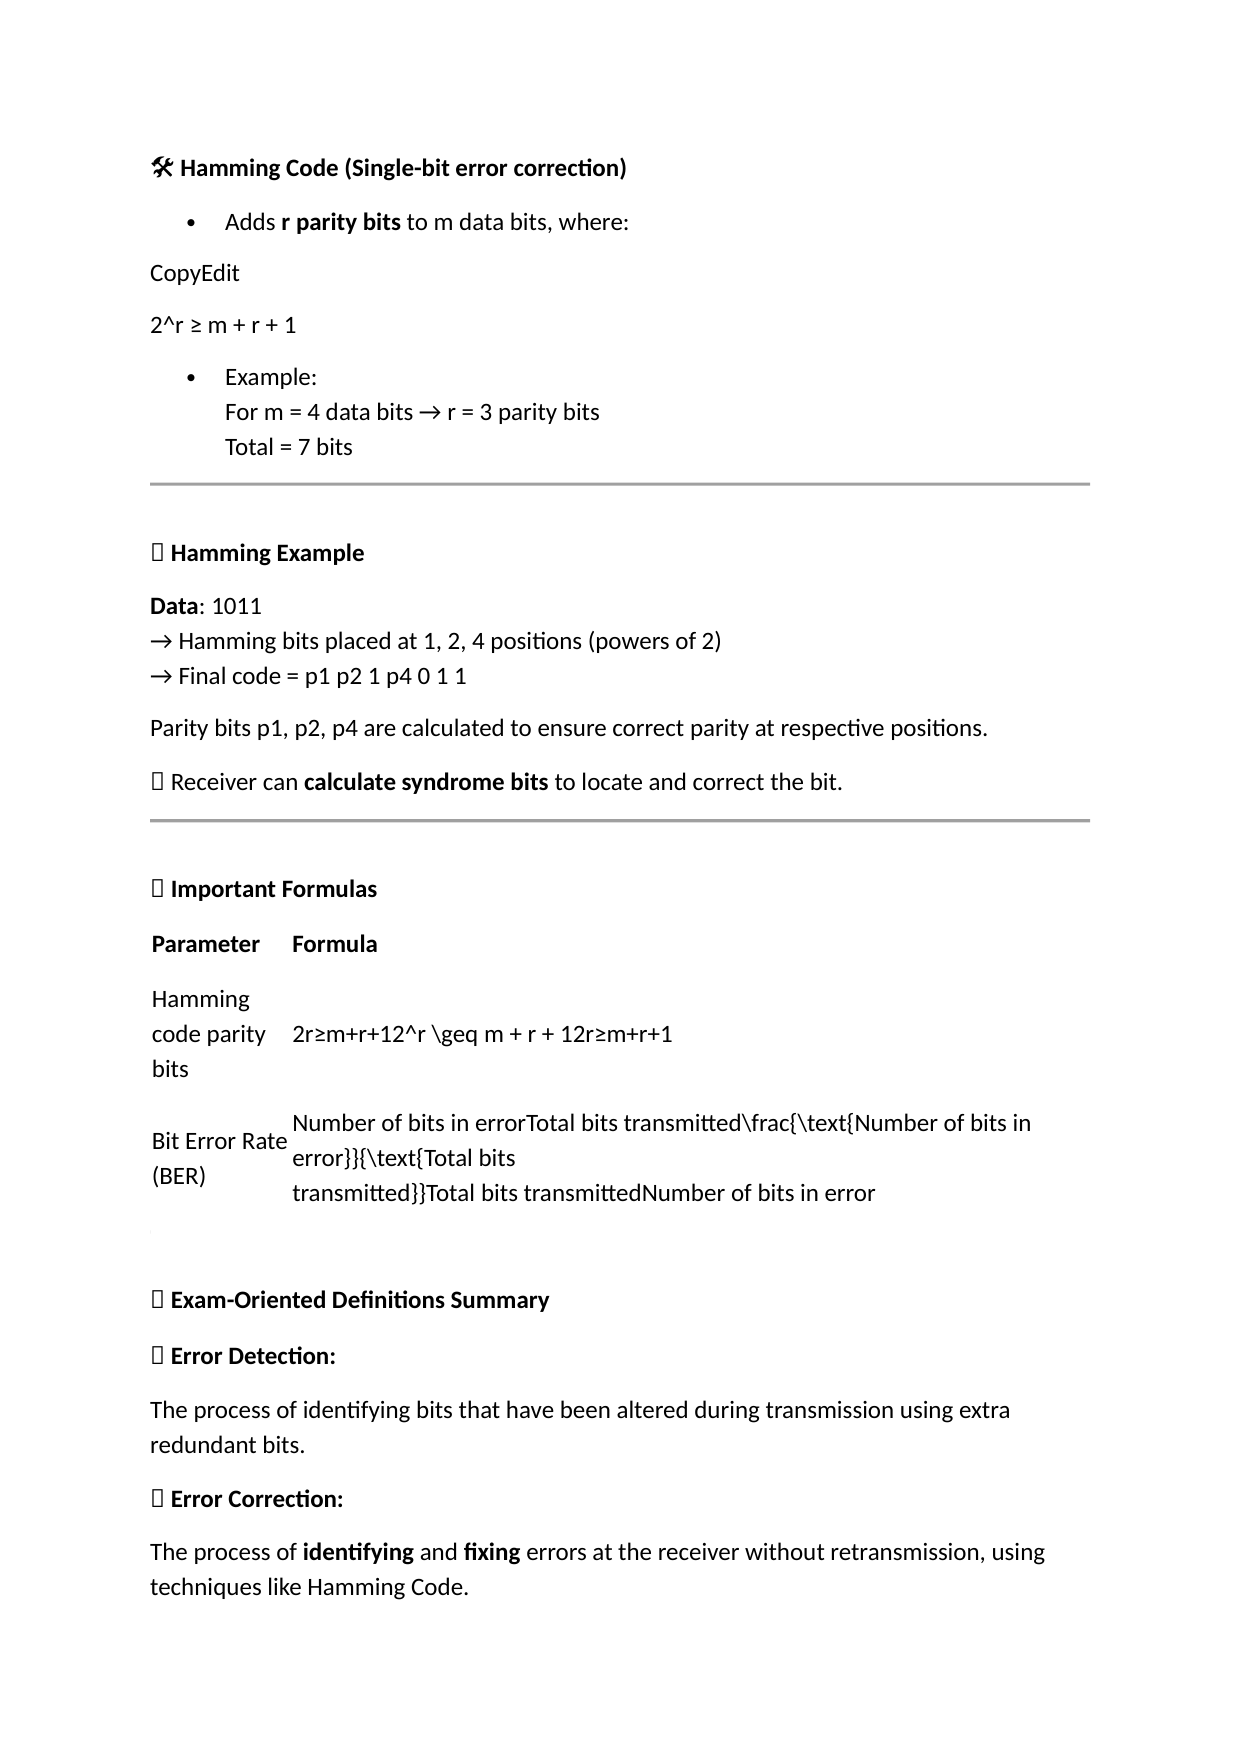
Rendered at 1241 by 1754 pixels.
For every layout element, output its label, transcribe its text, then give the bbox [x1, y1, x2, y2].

text 📌 Error Correction: [150, 1480, 1090, 1514]
list Adds r parity bits to m data bits, where: [187, 206, 1090, 236]
text ✅ Receiver can calculate syndrome bits to locate and correct the bit. [150, 763, 1090, 797]
text The process of identifying bits that have been altered during transmission using extra redundant bits. [150, 1394, 1090, 1459]
text 🎯 Exam-Oriented Definitions Summary [150, 1282, 1090, 1316]
text Data: 1011 → Hamming bits placed at 1, 2, 4 positions (powers of 2) → Final code = p1 p2 1 p4 0 1 1 [150, 590, 1090, 691]
text The process of identifying and fixing errors at the receiver without retransmission, using techniques like Hamming Code. [150, 1536, 1090, 1602]
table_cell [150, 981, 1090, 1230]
text 📘 Hamming Example [150, 534, 1090, 568]
text CopyEdit [150, 257, 1090, 288]
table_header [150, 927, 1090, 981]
list Example: For m = 4 data bits → r = 3 parity bits Total = 7 bits [187, 361, 1090, 461]
text 📌 Error Detection: [150, 1338, 1090, 1372]
text Parity bits p1, p2, p4 are calculated to ensure correct parity at respective positions. [150, 712, 1090, 742]
text 🧠 Important Formulas [150, 871, 1090, 905]
text 🛠️ Hamming Code (Single-bit error correction) [150, 150, 1090, 184]
text 2^r ≥ m + r + 1 [150, 309, 1090, 340]
